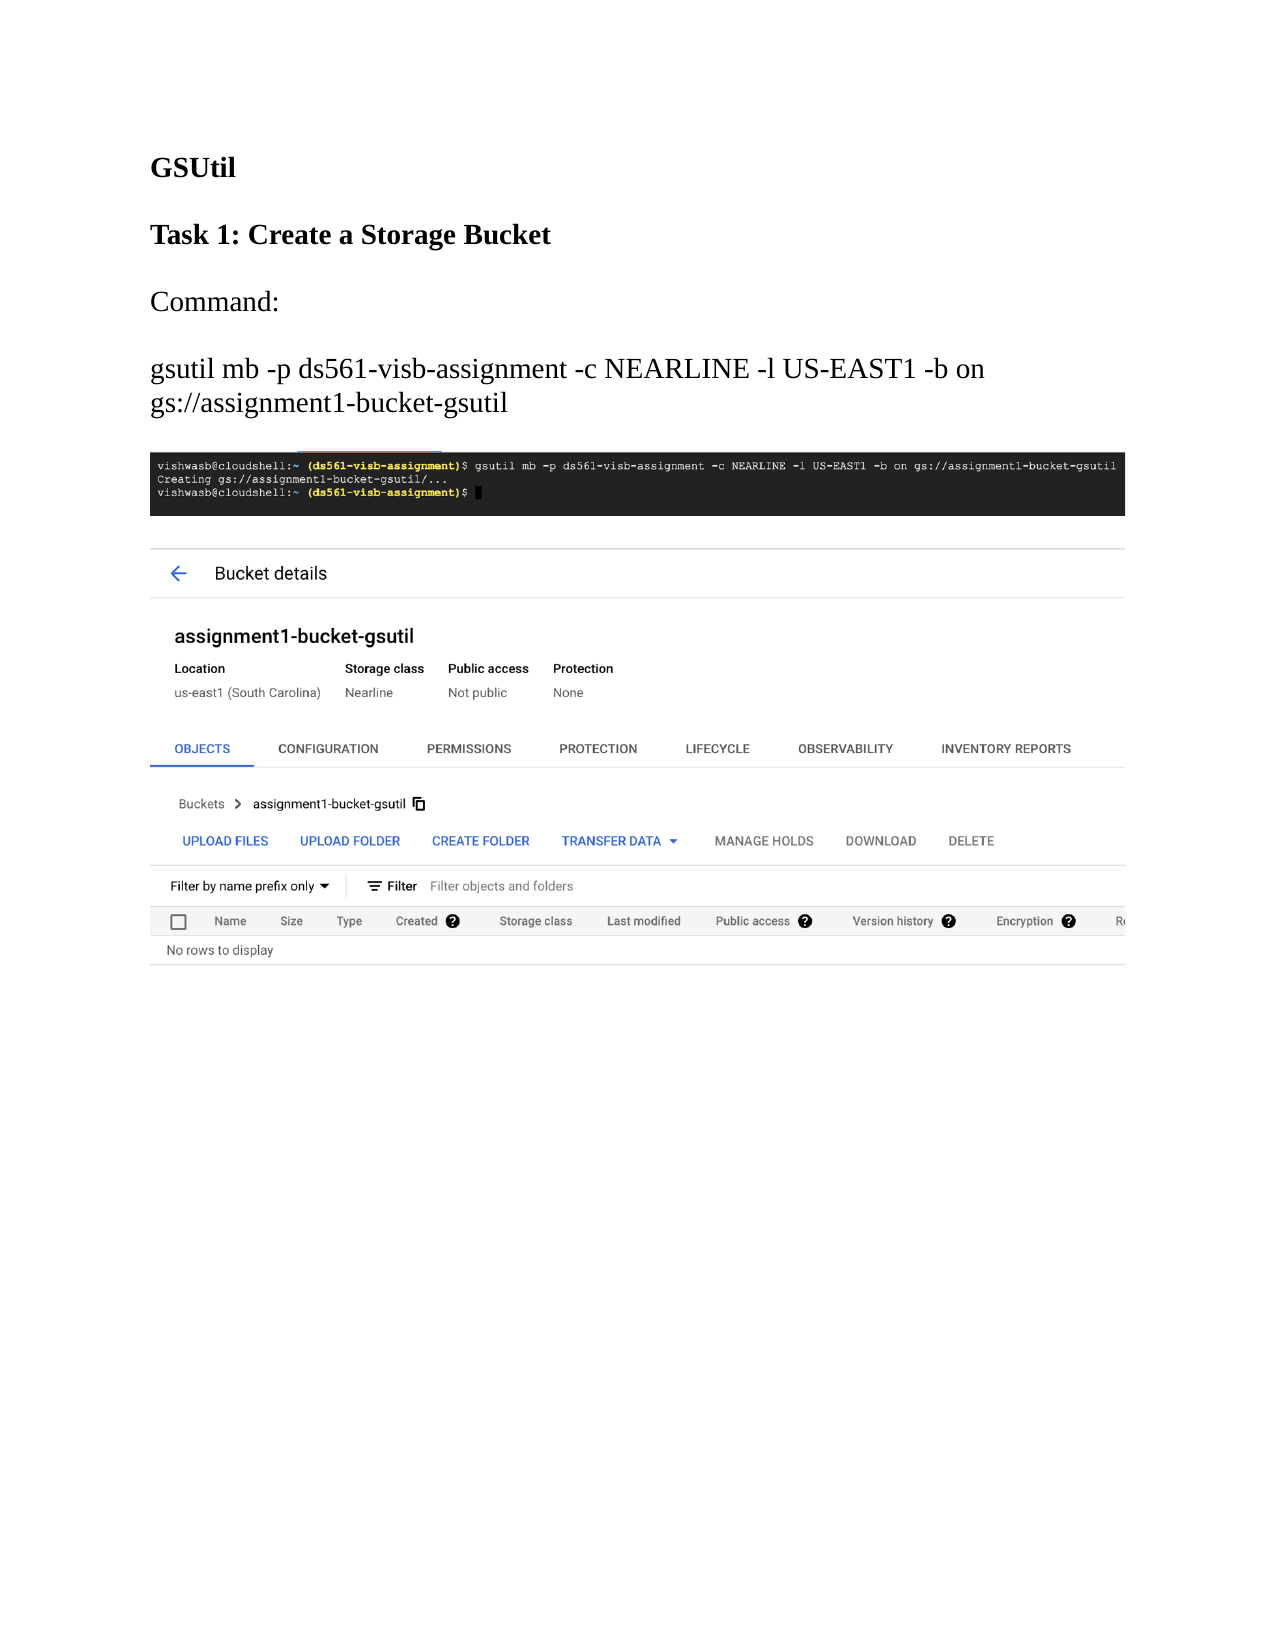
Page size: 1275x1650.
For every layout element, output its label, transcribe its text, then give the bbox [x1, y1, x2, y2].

text gsutil mb -p ds561-visb-assignment -c NEARLINE -l US-EAST1 -b on gs://assignment1-bucket-gsutil [150, 351, 1125, 418]
picture [150, 451, 1125, 516]
text Task 1: Create a Storage Bucket [150, 217, 1125, 251]
text Command: [150, 284, 1125, 318]
picture [150, 548, 1125, 1007]
text GSUtil [150, 150, 1125, 183]
